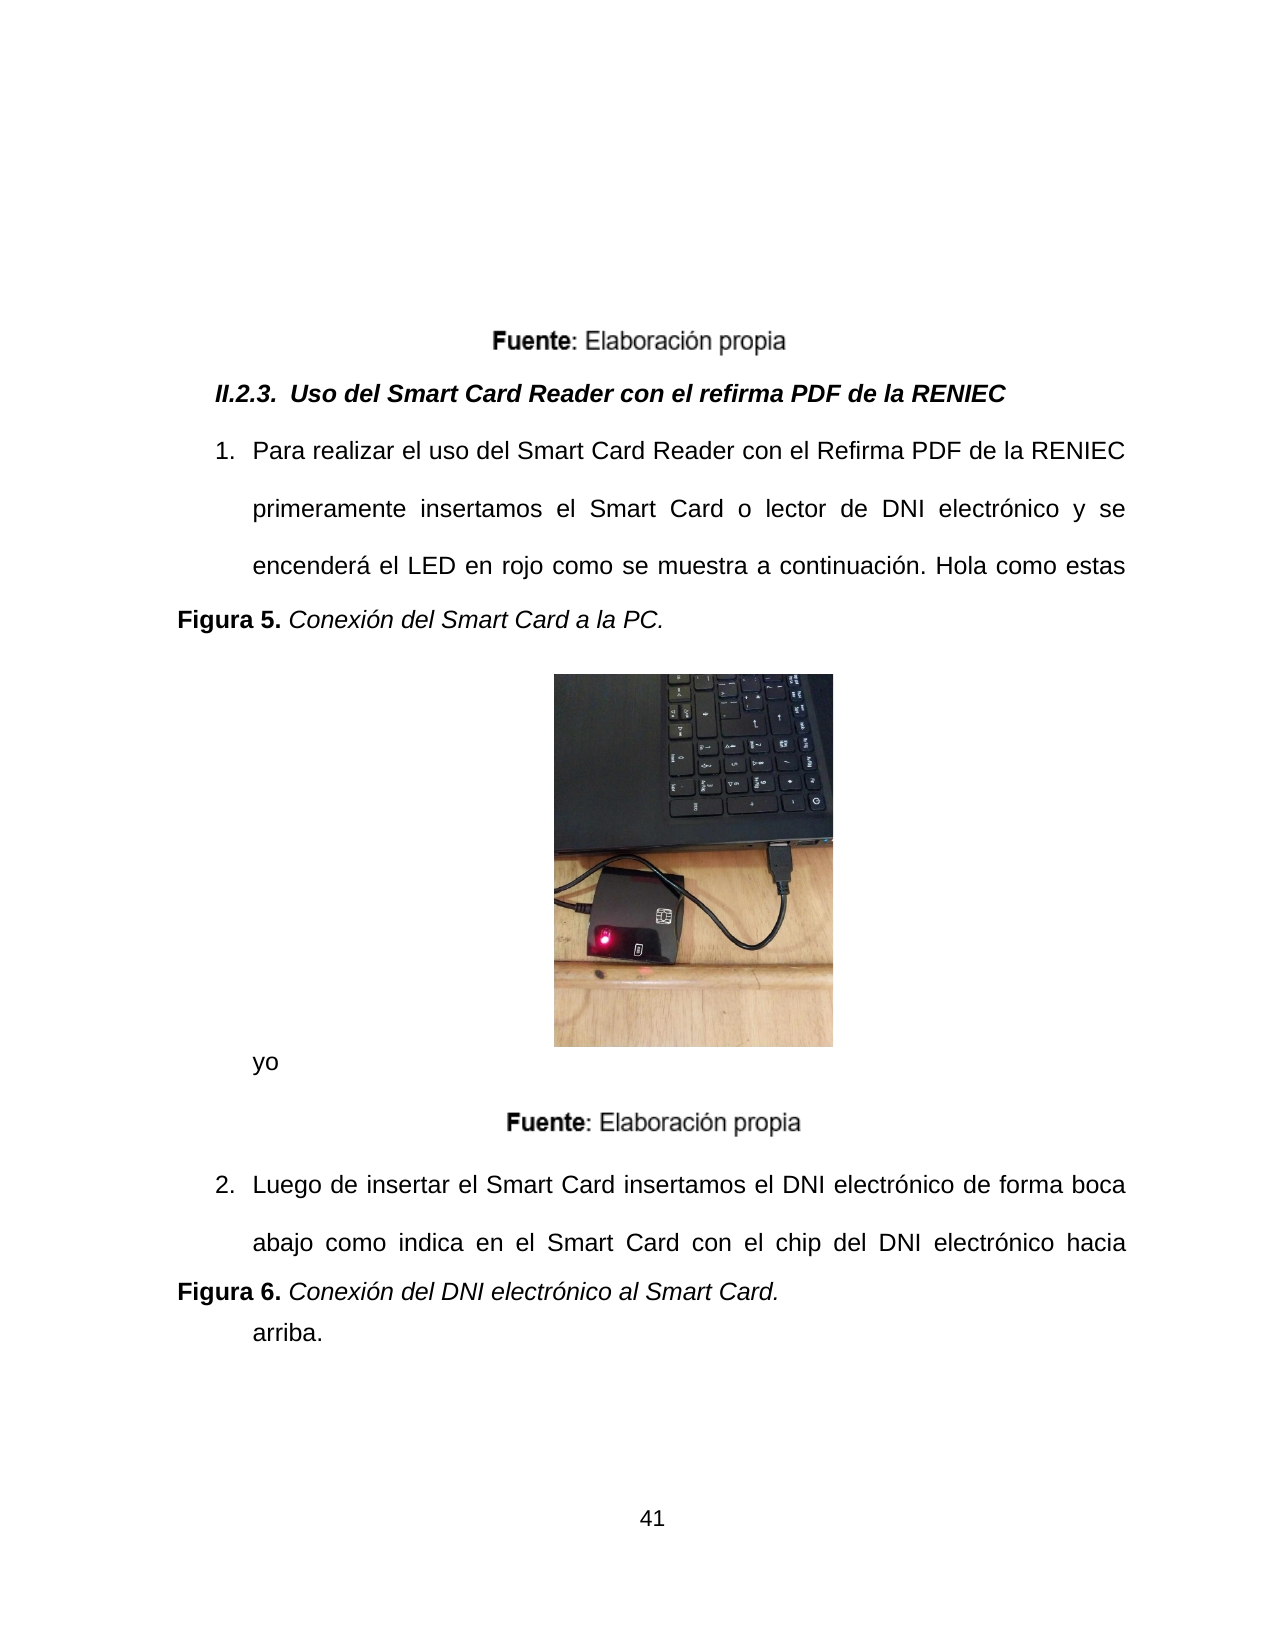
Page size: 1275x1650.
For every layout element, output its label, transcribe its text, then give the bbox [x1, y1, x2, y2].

picture [496, 1104, 809, 1144]
list Para realizar el uso del Smart Card Reader con el Refirma PDF de la RENIEC primeramente insertamos el Smart Card o lector de DNI electrónico y se encenderá el LED en rojo como se muestra a continuación. Hola como estas yo [215, 436, 1127, 1075]
picture [554, 674, 834, 1047]
picture [481, 321, 794, 363]
subtitle Uso del Smart Card Reader con el refirma PDF de la RENIEC [215, 378, 1127, 407]
list Luego de insertar el Smart Card insertamos el DNI electrónico de forma boca abajo como indica en el Smart Card con el chip del DNI electrónico hacia arriba. [215, 1170, 1127, 1347]
